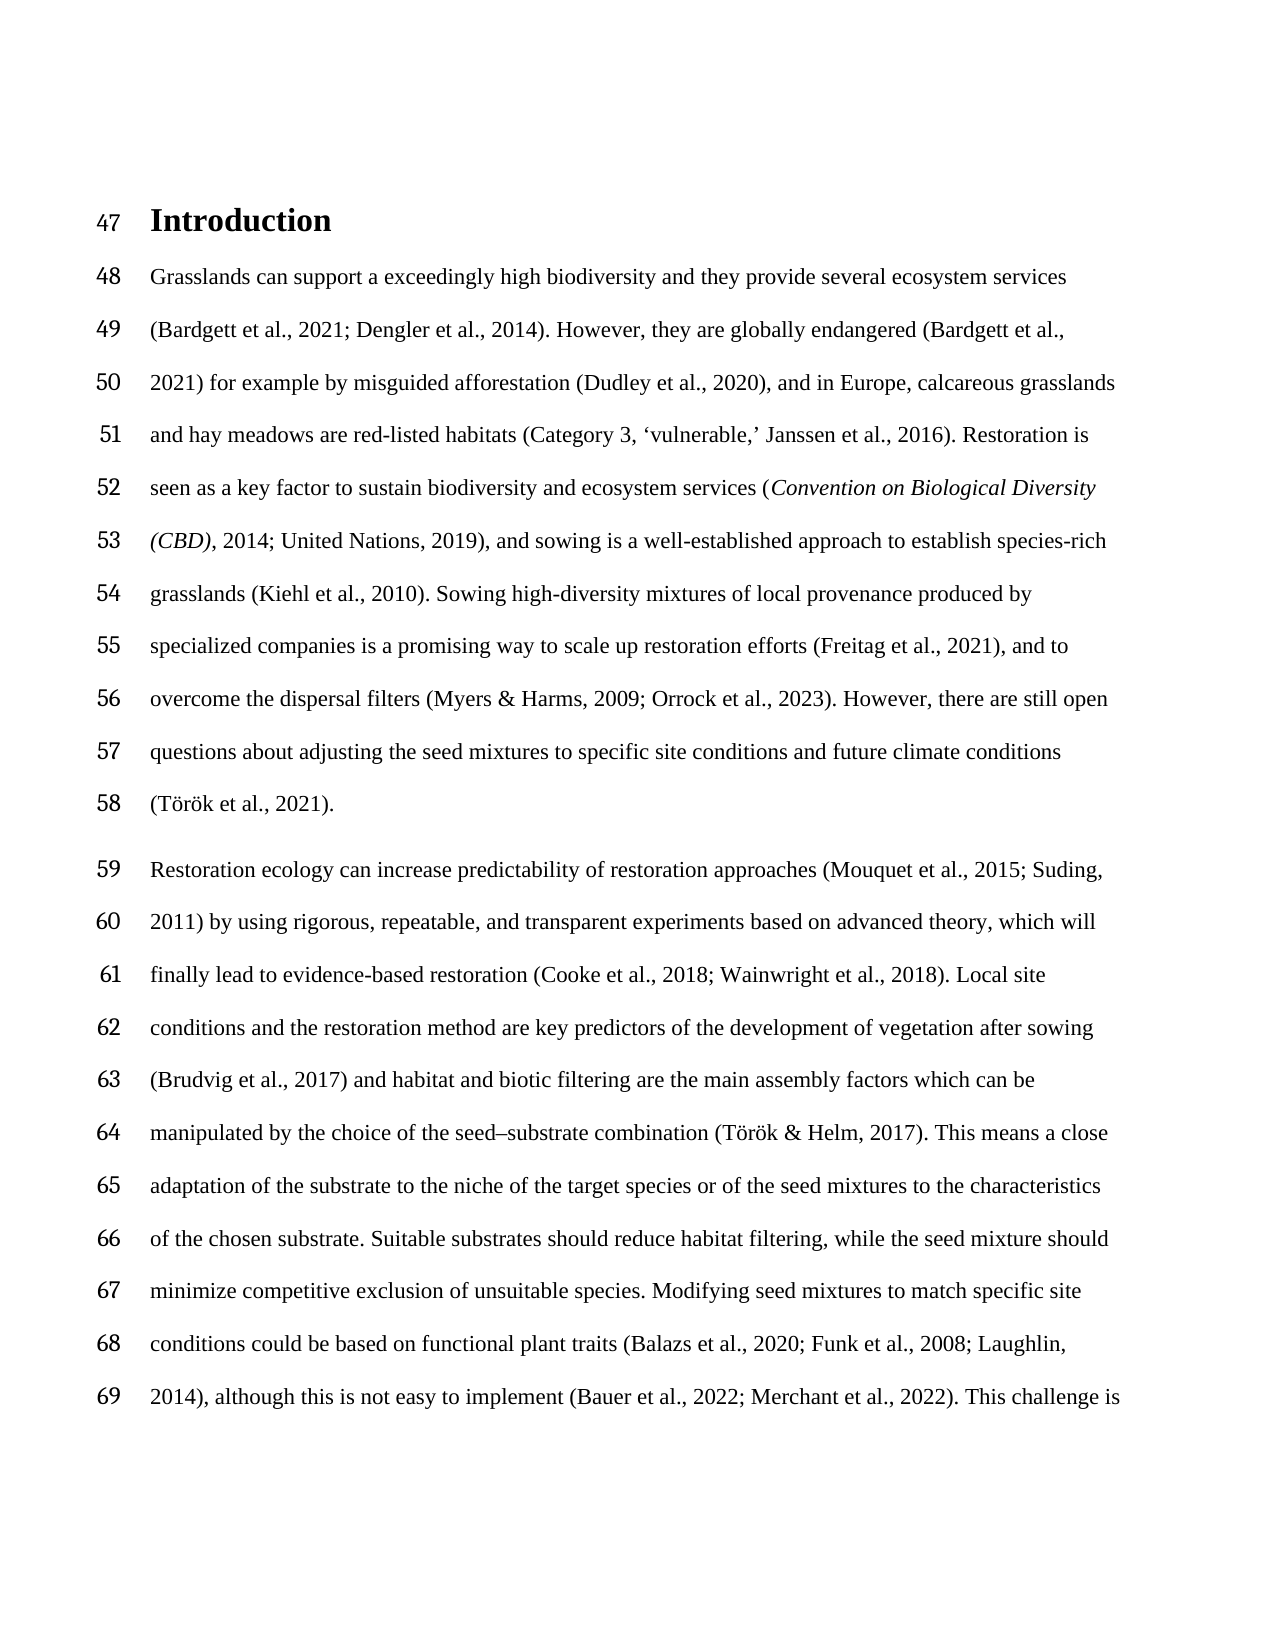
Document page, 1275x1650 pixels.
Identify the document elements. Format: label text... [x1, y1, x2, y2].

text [150, 856, 1125, 1409]
text Grasslands can support a exceedingly high biodiversity and they provide several ecosystem services (Bardgett et al., 2021; Dengler et al., 2014). However, they are globally endangered (Bardgett et al., 2021) for example by misguided afforestation (Dudley et al., 2020), and in Europe, calcareous grasslands and hay meadows are red-listed habitats (Category 3, ‘vulnerable,’ Janssen et al., 2016). Restoration is seen as a key factor to sustain biodiversity and ecosystem services (Convention on Biological Diversity (CBD), 2014; United Nations, 2019), and sowing is a well-established approach to establish species-rich grasslands (Kiehl et al., 2010). Sowing high-diversity mixtures of local provenance produced by specialized companies is a promising way to scale up restoration efforts (Freitag et al., 2021), and to overcome the dispersal filters (Myers & Harms, 2009; Orrock et al., 2023). However, there are still open questions about adjusting the seed mixtures to specific site conditions and future climate conditions (Török et al., 2021). [150, 263, 1125, 817]
subtitle Introduction [150, 200, 1125, 238]
